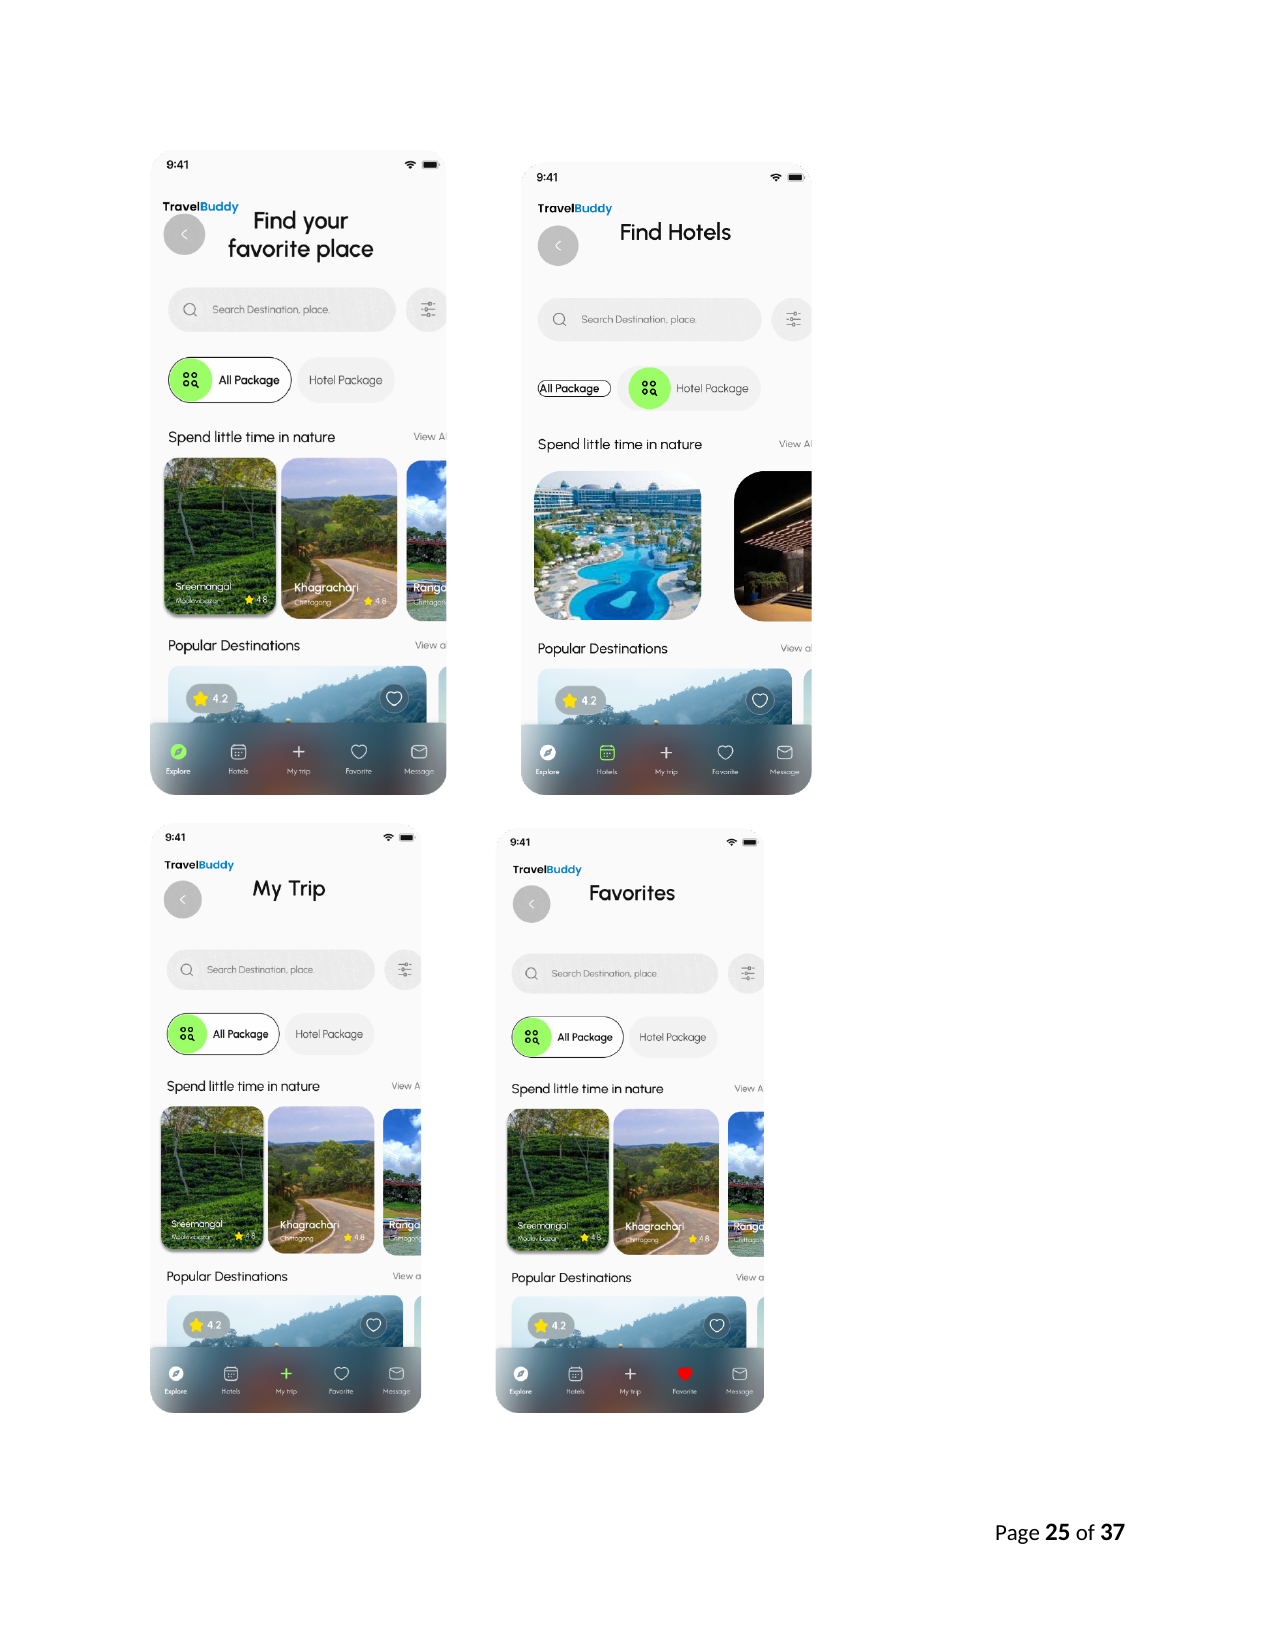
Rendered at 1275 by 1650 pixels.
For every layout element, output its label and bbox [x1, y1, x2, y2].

picture [150, 150, 447, 795]
picture [521, 162, 812, 795]
picture [150, 823, 422, 1413]
picture [495, 828, 764, 1413]
